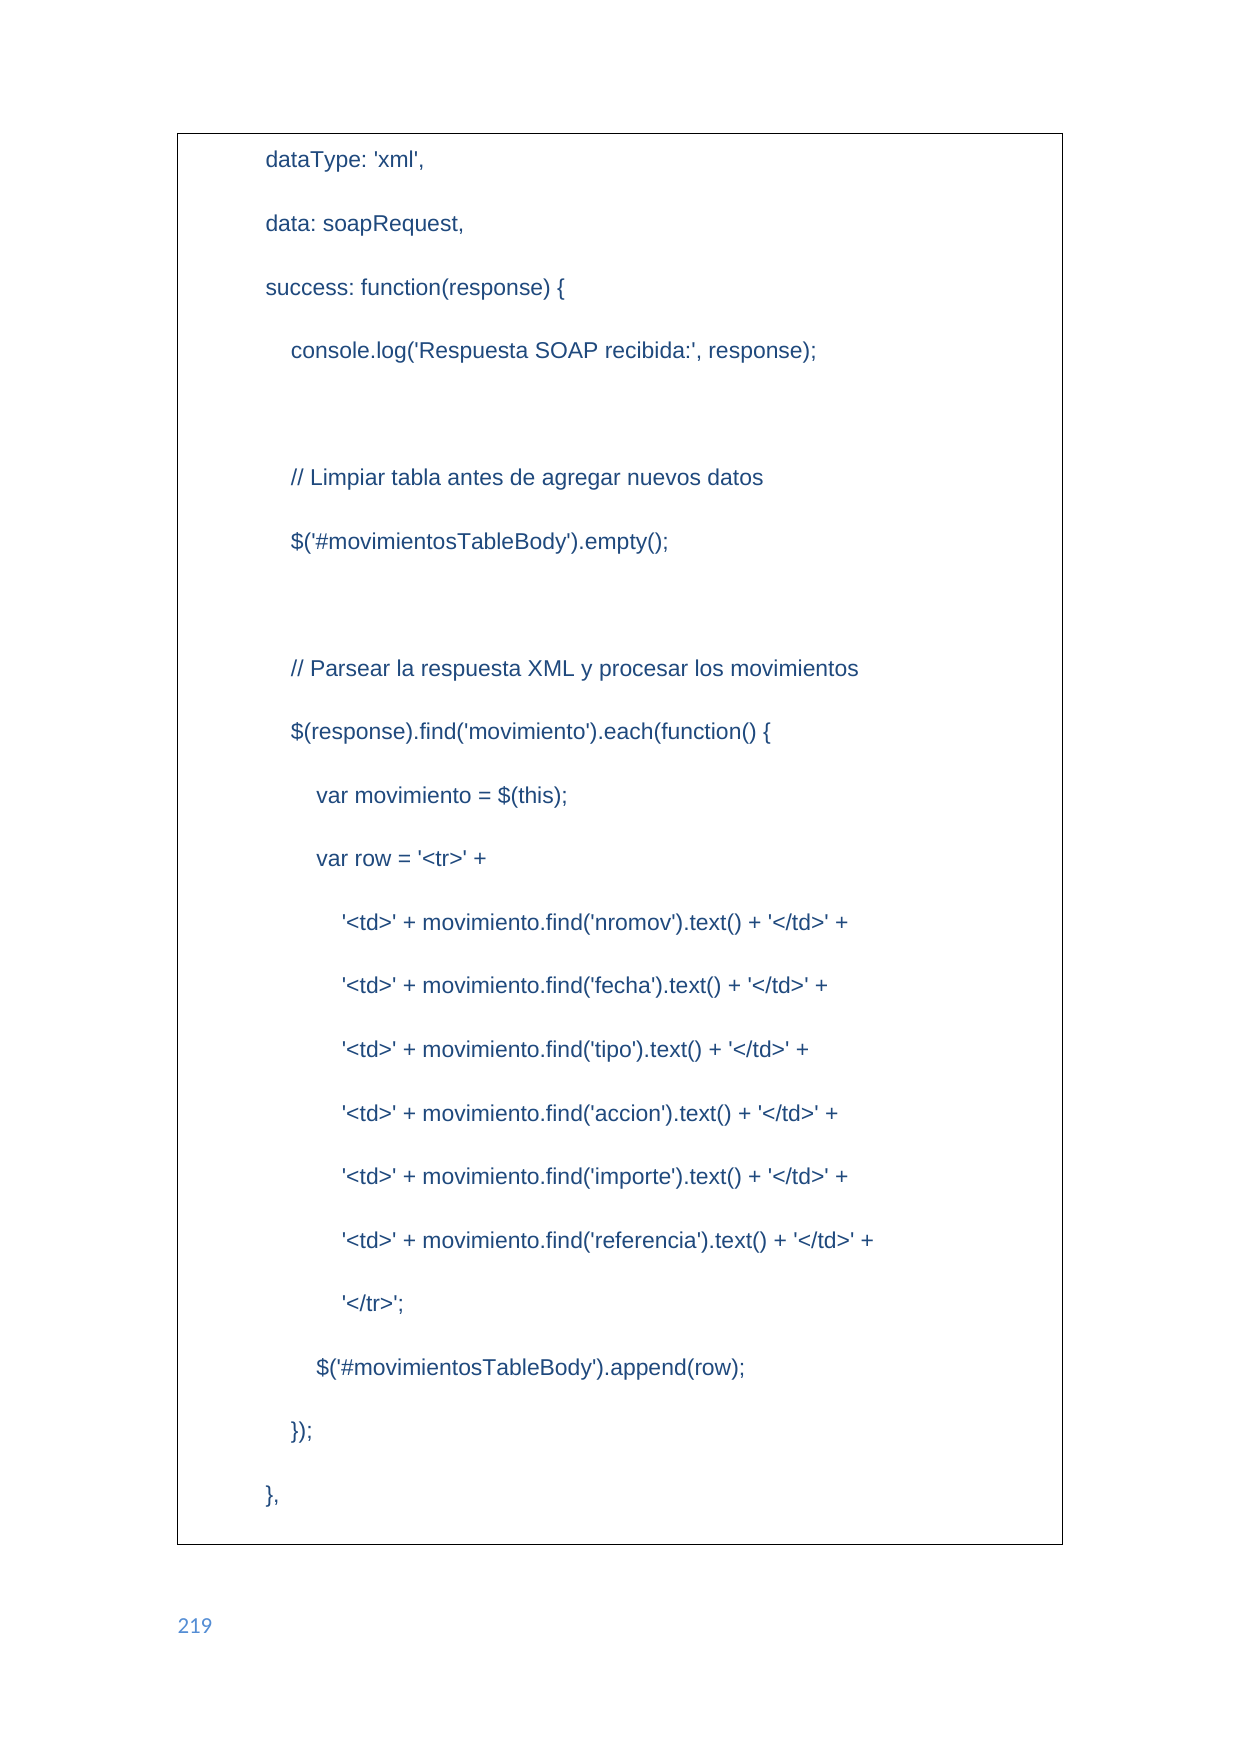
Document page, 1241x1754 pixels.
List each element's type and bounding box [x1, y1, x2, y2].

table_header [178, 134, 1062, 1544]
